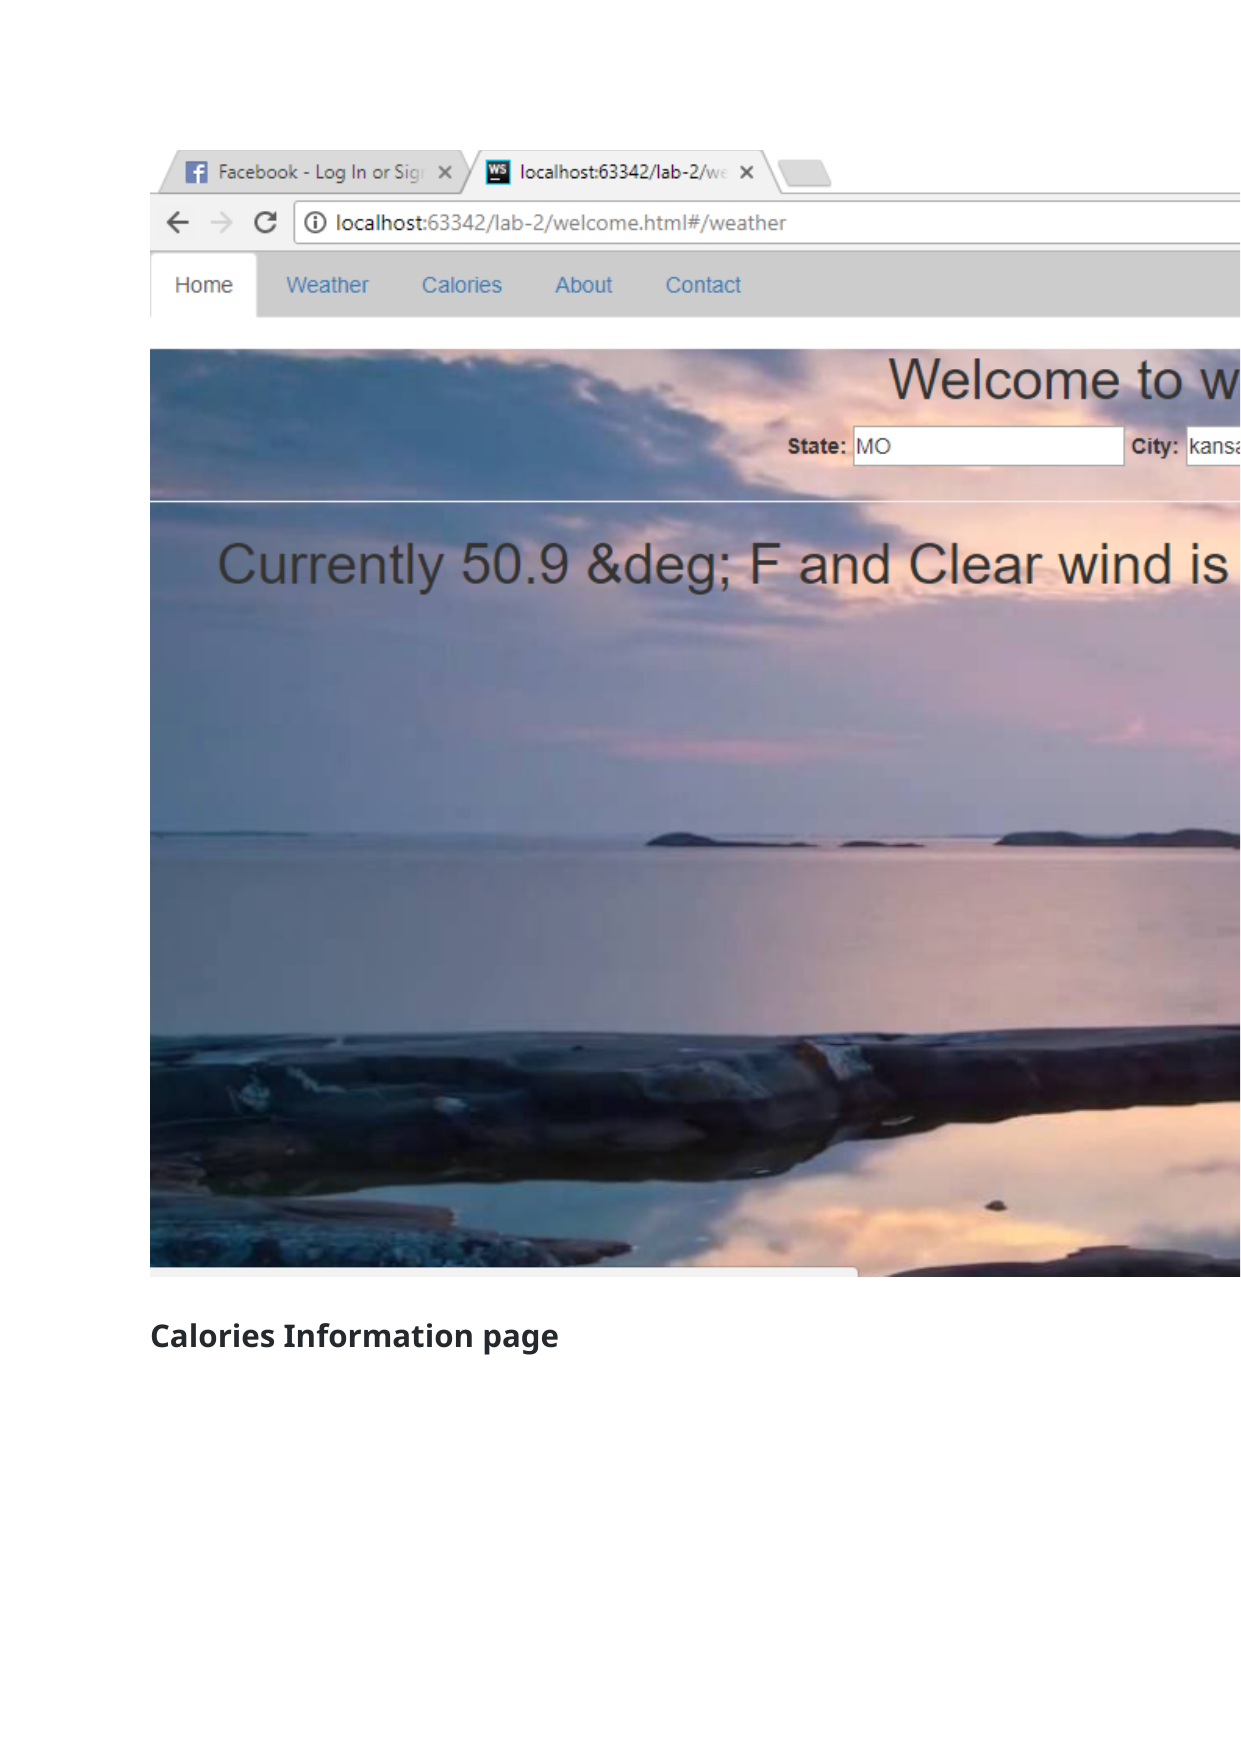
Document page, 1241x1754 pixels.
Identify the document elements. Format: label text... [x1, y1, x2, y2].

picture [150, 150, 1241, 1277]
text Calories Information page [150, 1314, 1090, 1357]
